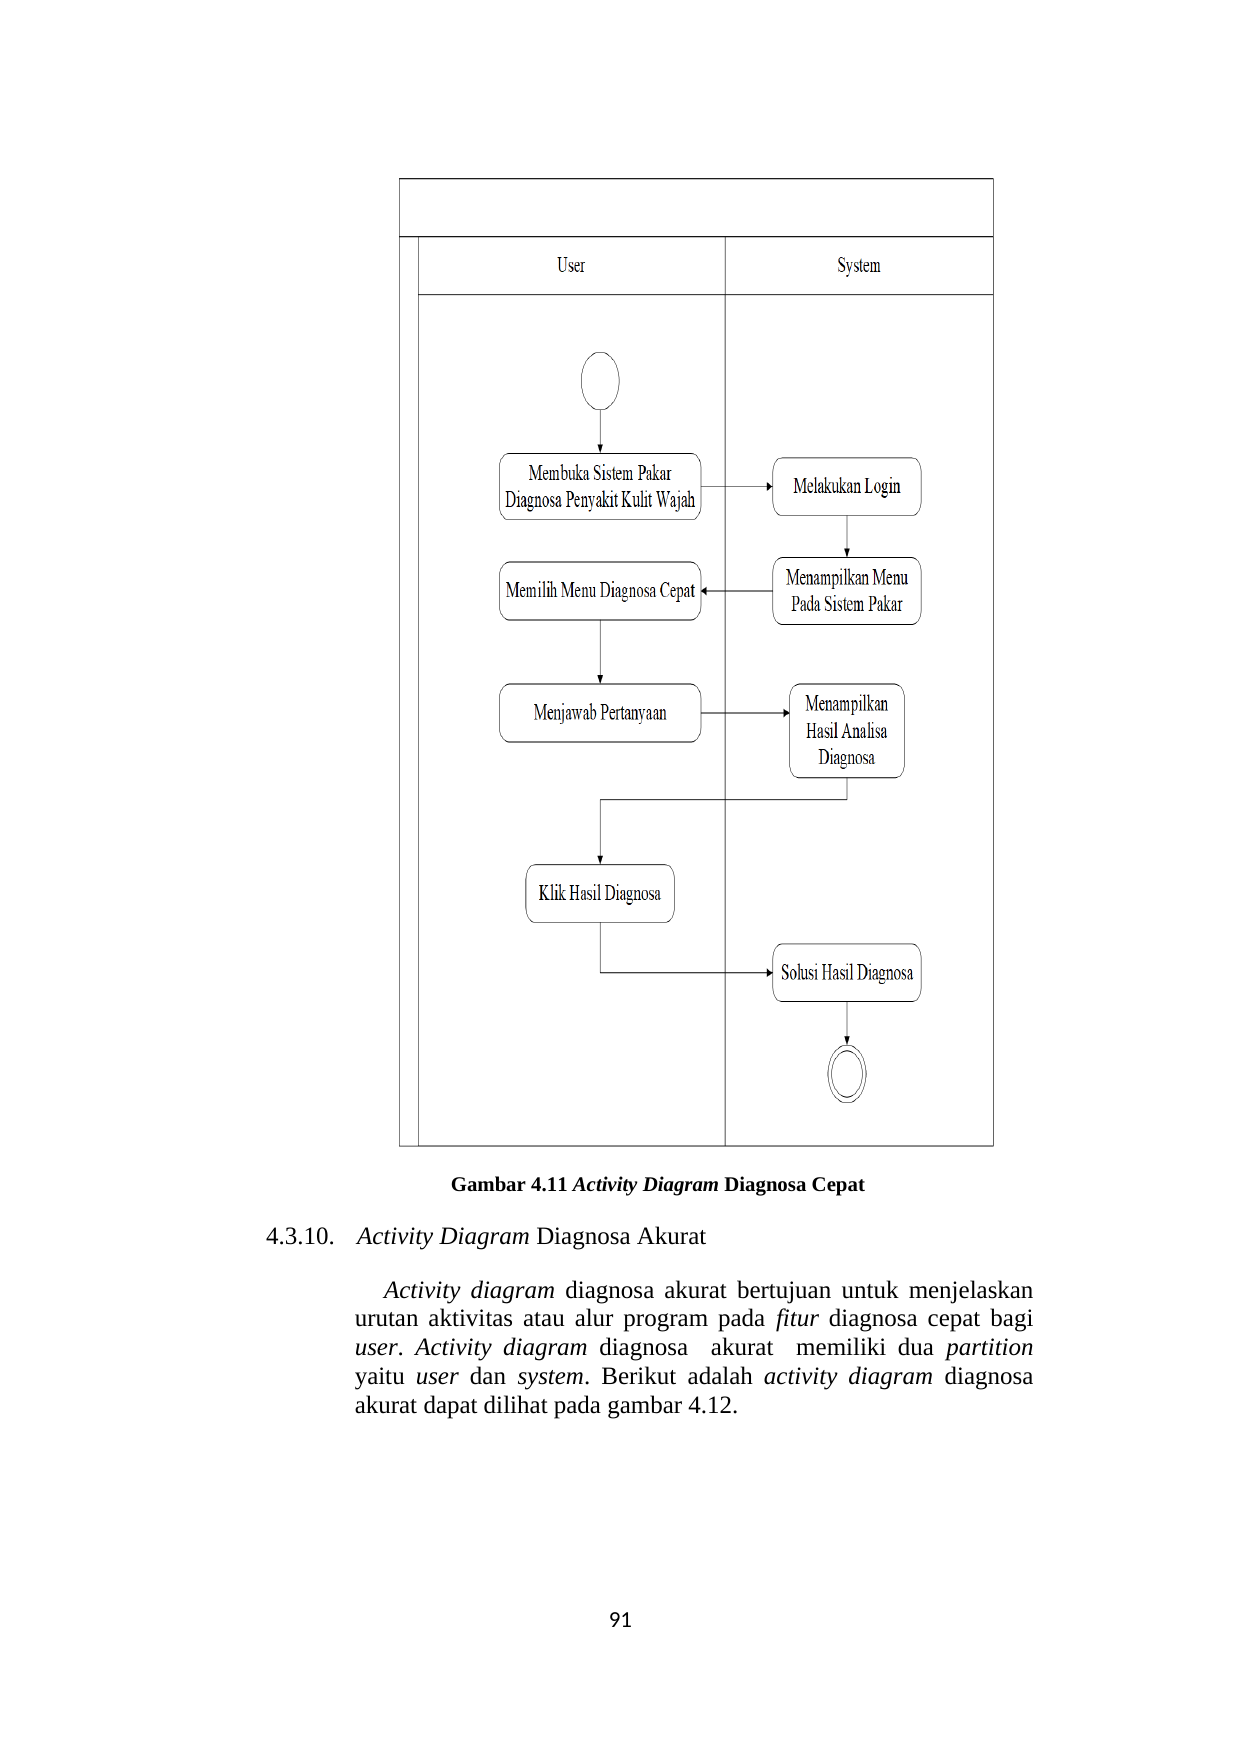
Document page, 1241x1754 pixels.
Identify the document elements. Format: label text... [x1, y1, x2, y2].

text Activity Diagram Diagnosa Akurat [266, 1221, 1033, 1250]
picture [398, 177, 994, 1147]
text Gambar 4.11 Activity Diagram Diagnosa Cepat [282, 1172, 1033, 1196]
text Activity diagram diagnosa akurat bertujuan untuk menjelaskan urutan aktivitas atau alur program pada fitur diagnosa cepat bagi user. Activity diagram diagnosa akurat memiliki dua partition yaitu user dan system. Berikut adalah activity diagram diagnosa akurat dapat dilihat pada gambar 4.12. [354, 1275, 1033, 1418]
